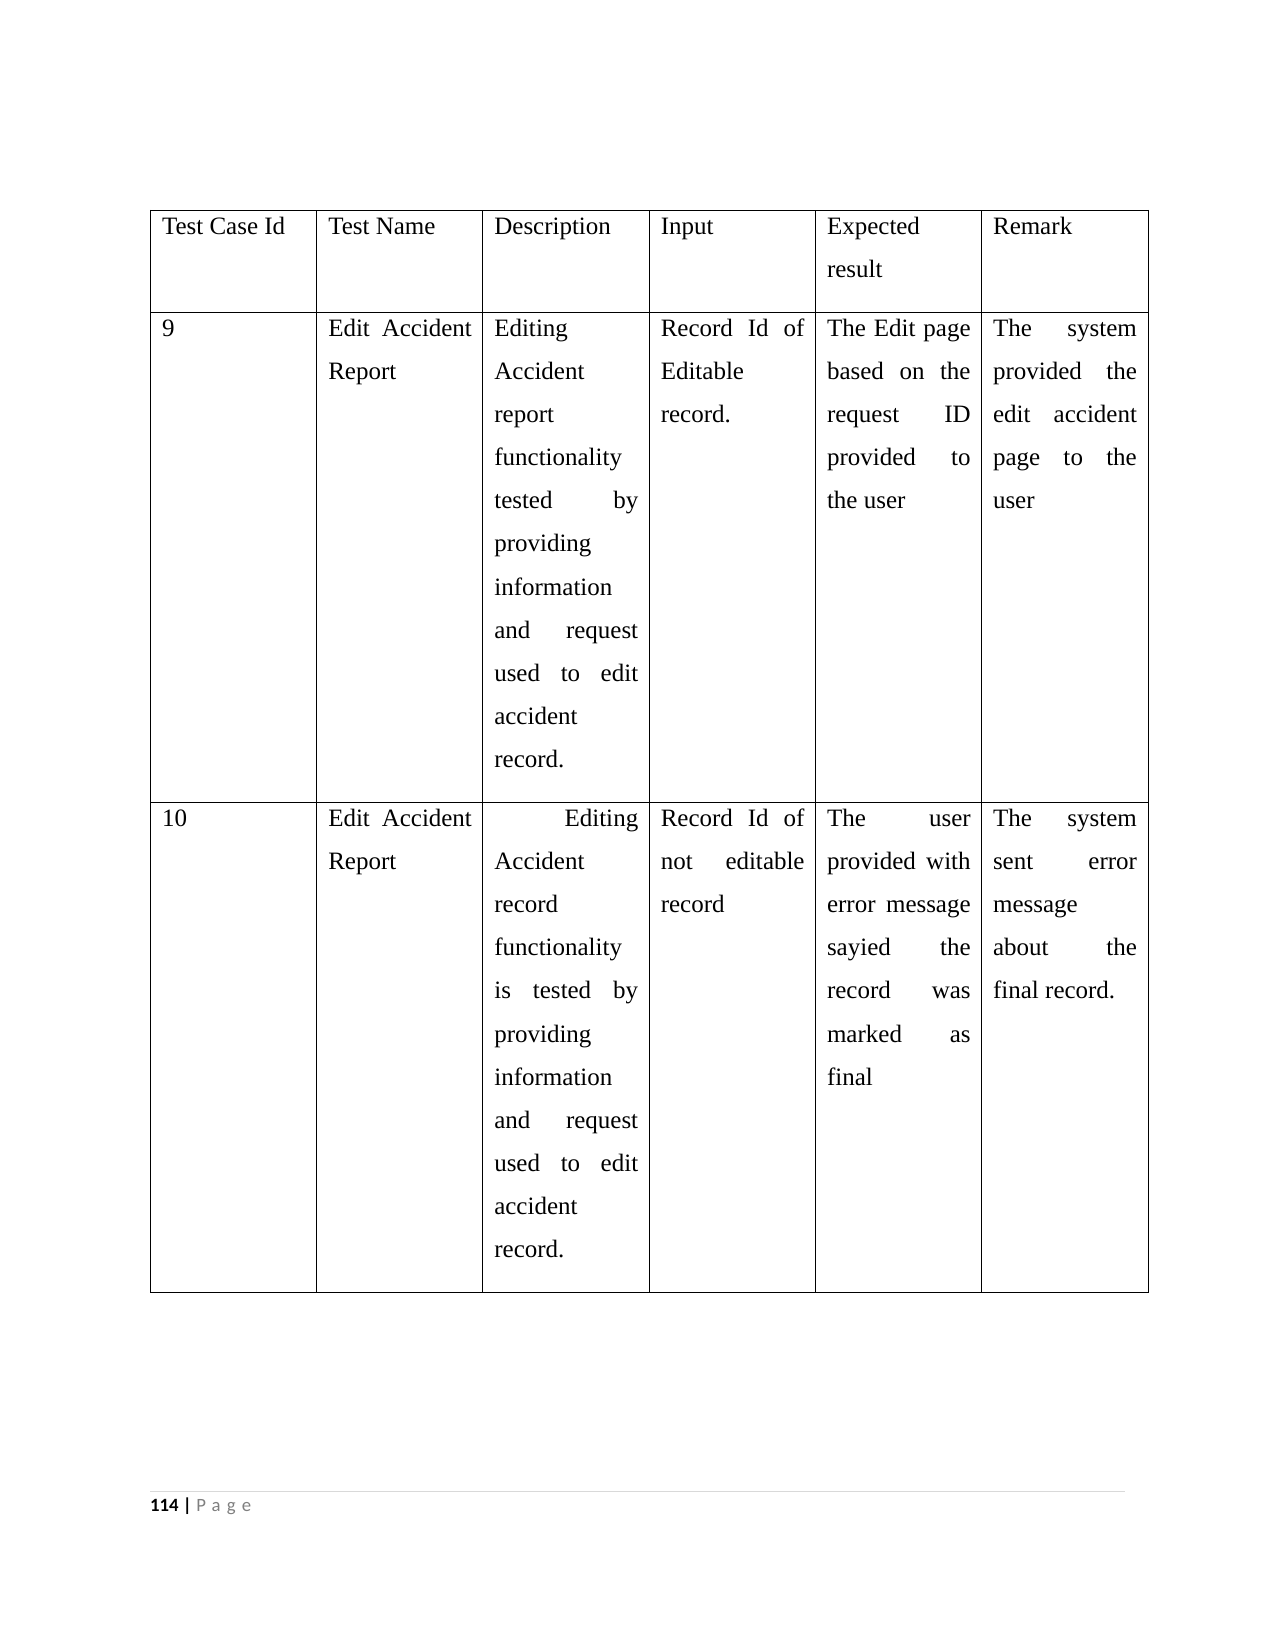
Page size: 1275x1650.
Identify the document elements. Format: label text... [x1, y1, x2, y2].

table_cell 10 [151, 803, 316, 1292]
table_cell The user provided with error message sayied the record was marked as final [816, 803, 981, 1292]
table_header Input [650, 211, 815, 312]
table_header Expected result [816, 211, 981, 312]
table_cell Record Id of not editable record [650, 803, 815, 1292]
table_cell Edit Accident Report [317, 803, 482, 1292]
table_header Description [483, 211, 649, 312]
table_cell The Edit page based on the request ID provided to the user [816, 313, 981, 802]
table_cell Editing Accident record functionality is tested by providing information and request used to edit accident record. [483, 803, 649, 1292]
table_cell The system provided the edit accident page to the user [982, 313, 1148, 802]
table_cell Edit Accident Report [317, 313, 482, 802]
table_header Test Name [317, 211, 482, 312]
table_cell Record Id of Editable record. [650, 313, 815, 802]
table_header Remark [982, 211, 1148, 312]
table_header Test Case Id [151, 211, 316, 312]
table_cell Editing Accident report functionality tested by providing information and request used to edit accident record. [483, 313, 649, 802]
table_cell 9 [151, 313, 316, 802]
table_cell The system sent error message about the final record. [982, 803, 1148, 1292]
